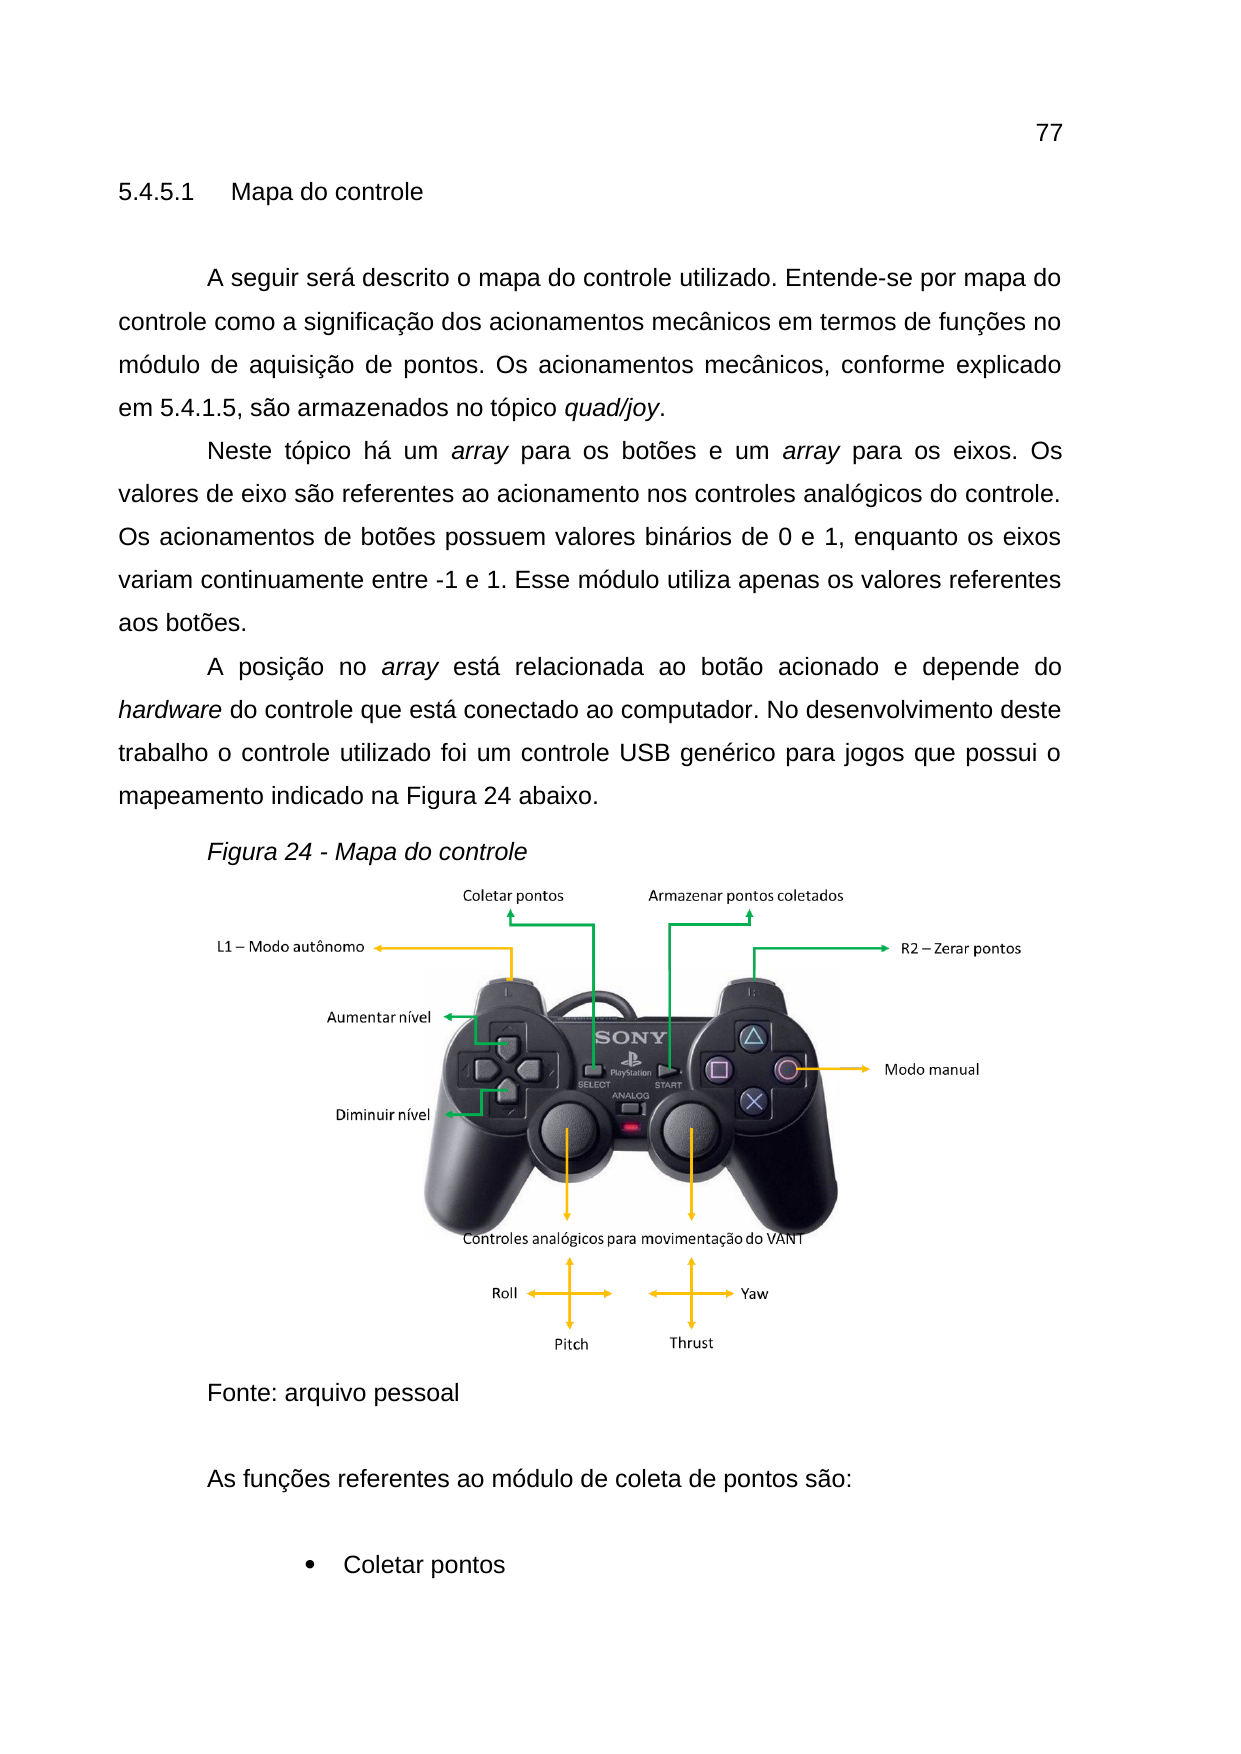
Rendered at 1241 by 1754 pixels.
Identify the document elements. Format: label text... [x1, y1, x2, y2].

picture [206, 879, 1035, 1364]
text Neste tópico há um array para os botões e um array para os eixos. Os valores de eixo são referentes ao acionamento nos controles analógicos do controle. Os acionamentos de botões possuem valores binários de 0 e 1, enquanto os eixos variam continuamente entre -1 e 1. Esse módulo utiliza apenas os valores referentes aos botões. [118, 436, 1063, 637]
text Fonte: arquivo pessoal [118, 1378, 1063, 1407]
subtitle Mapa do controle [118, 177, 1063, 206]
list Coletar pontos [306, 1550, 1063, 1579]
text As funções referentes ao módulo de coleta de pontos são: [118, 1464, 1063, 1493]
text A seguir será descrito o mapa do controle utilizado. Entende-se por mapa do controle como a significação dos acionamentos mecânicos em termos de funções no módulo de aquisição de pontos. Os acionamentos mecânicos, conforme explicado em 5.4.1.5, são armazenados no tópico quad/joy. [118, 263, 1063, 422]
